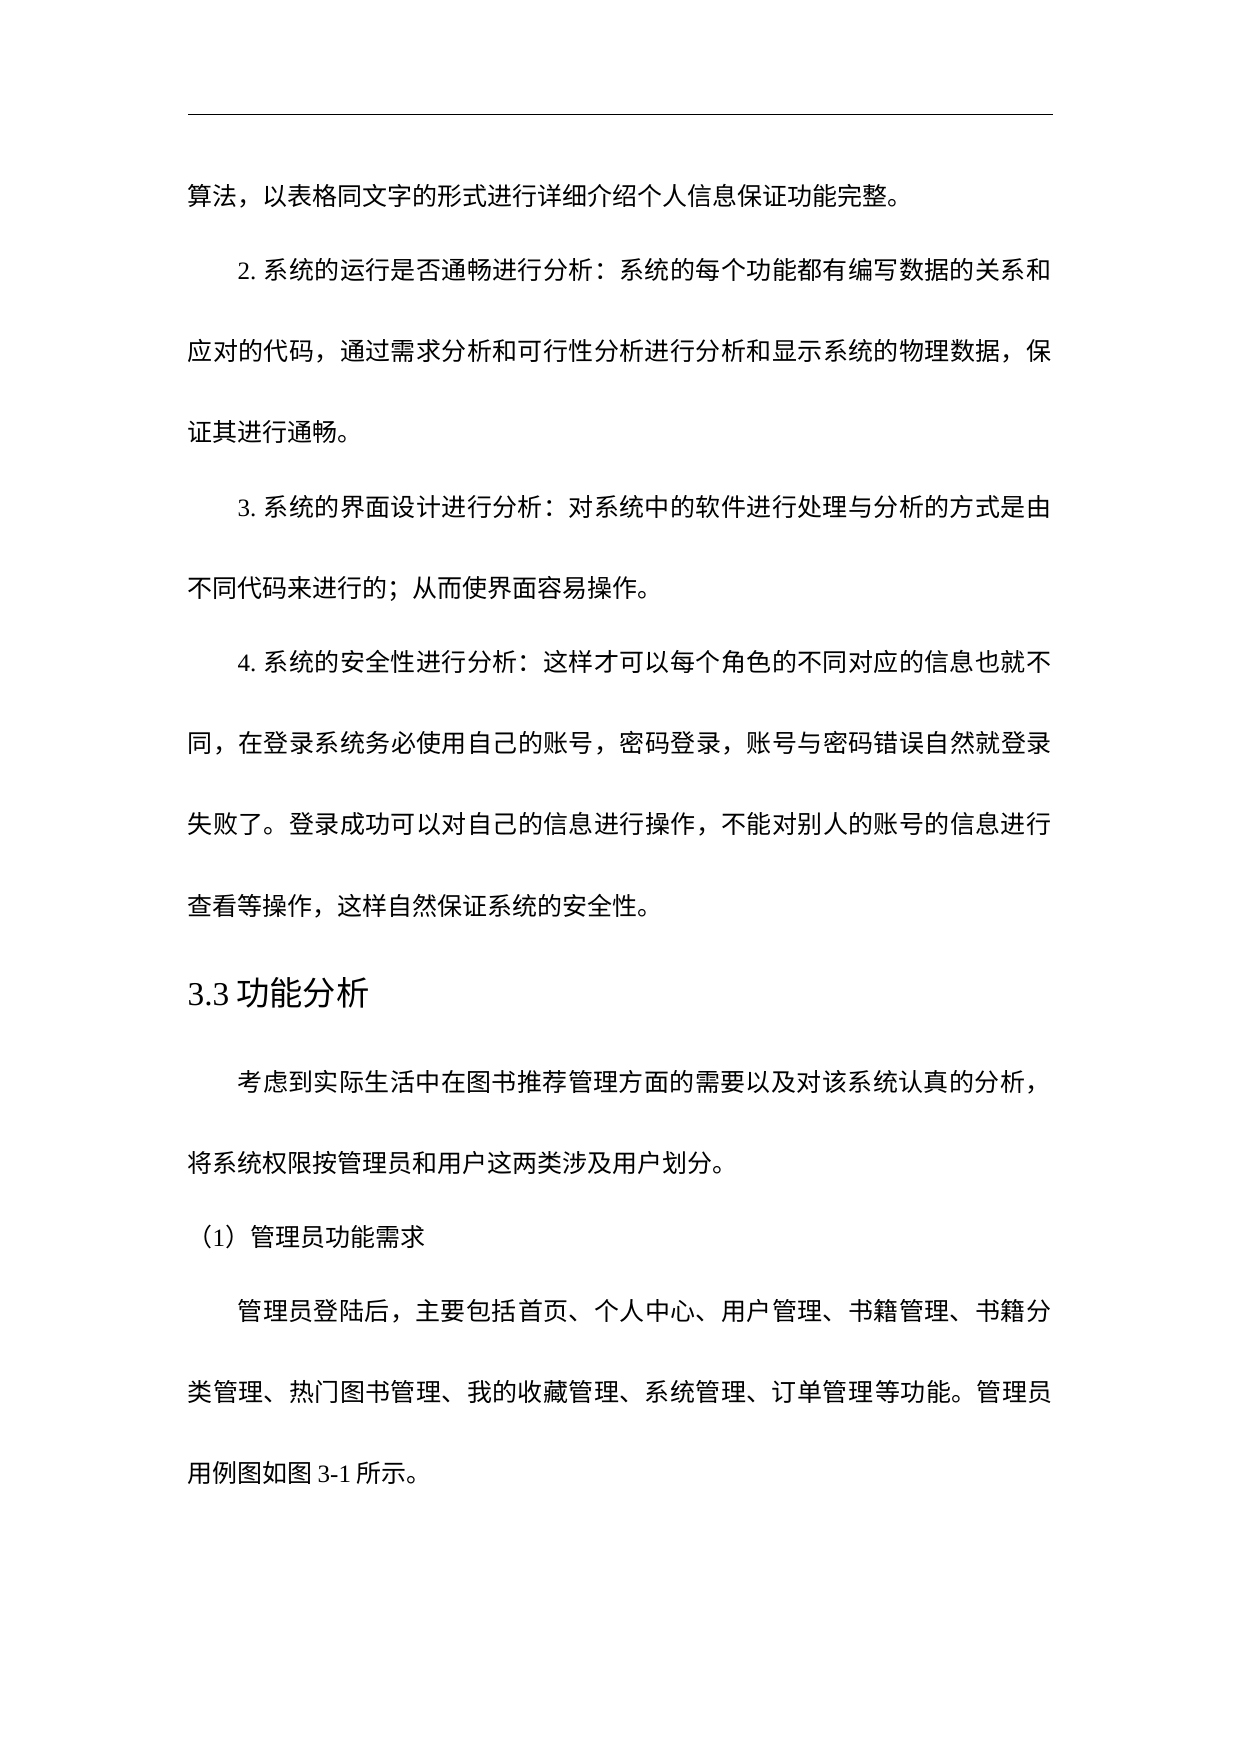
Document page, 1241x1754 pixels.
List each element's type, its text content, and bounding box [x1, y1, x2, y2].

text 管理员登陆后，主要包括首页、个人中心、用户管理、书籍管理、书籍分类管理、热门图书管理、我的收藏管理、系统管理、订单管理等功能。管理员用例图如图3-1所示。 [187, 1277, 1053, 1504]
subtitle 3.3功能分析 [187, 958, 1053, 1023]
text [187, 162, 1053, 227]
text 4. 系统的安全性进行分析：这样才可以每个角色的不同对应的信息也就不同，在登录系统务必使用自己的账号，密码登录，账号与密码错误自然就登录失败了。登录成功可以对自己的信息进行操作，不能对别人的账号的信息进行查看等操作，这样自然保证系统的安全性。 [187, 628, 1053, 937]
text （1）管理员功能需求 [187, 1203, 1053, 1268]
text 2. 系统的运行是否通畅进行分析：系统的每个功能都有编写数据的关系和应对的代码，通过需求分析和可行性分析进行分析和显示系统的物理数据，保证其进行通畅。 [187, 236, 1053, 463]
text 3. 系统的界面设计进行分析：对系统中的软件进行处理与分析的方式是由不同代码来进行的；从而使界面容易操作。 [187, 473, 1053, 619]
text 考虑到实际生活中在图书推荐管理方面的需要以及对该系统认真的分析，将系统权限按管理员和用户这两类涉及用户划分。 [187, 1048, 1053, 1194]
